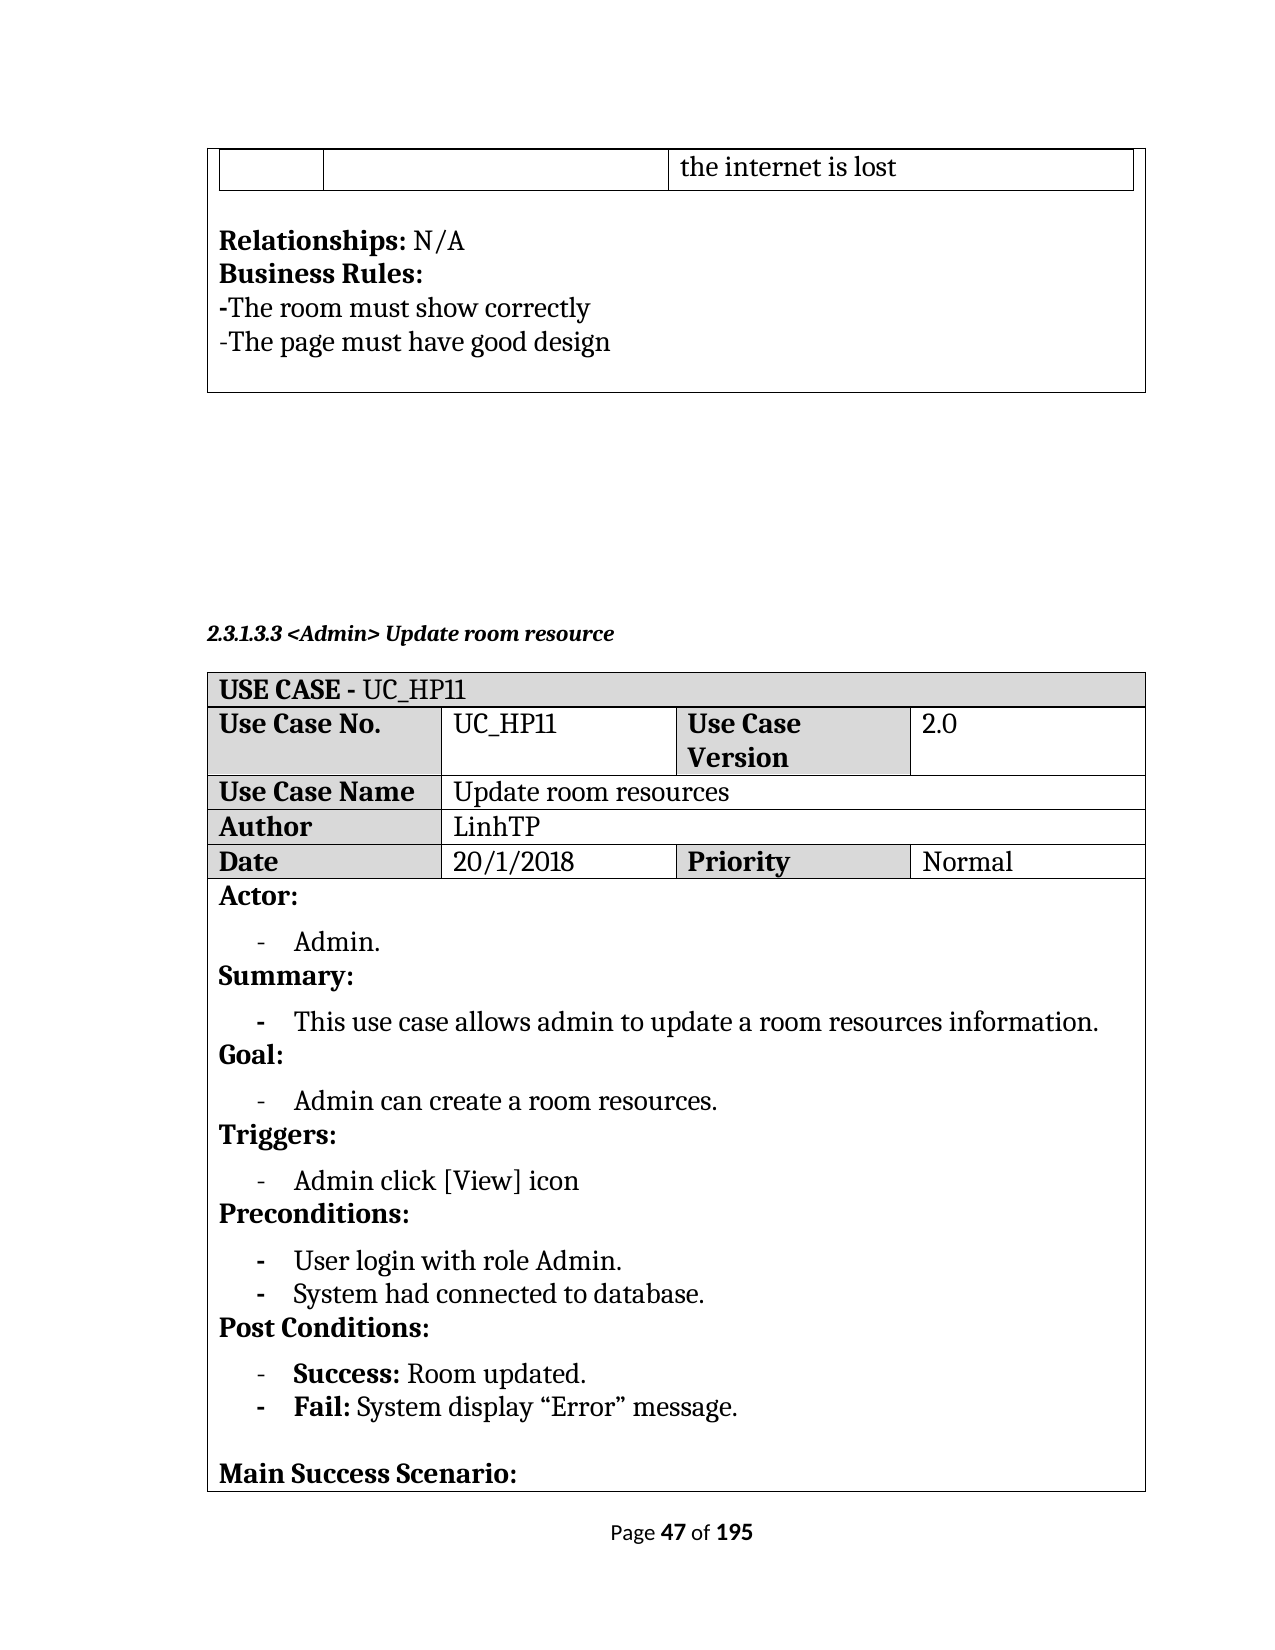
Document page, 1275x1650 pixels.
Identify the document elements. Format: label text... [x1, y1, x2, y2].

table_cell Date [208, 845, 441, 878]
table_cell Normal [911, 845, 1145, 878]
text 2.3.1.3.3 <Admin> Update room resource [207, 621, 1157, 647]
table_header USE CASE - UC_HP11 [208, 673, 1145, 706]
table_cell 2.0 [911, 708, 1145, 774]
table_cell Update room resources [442, 776, 1145, 809]
table_cell Author [208, 810, 441, 844]
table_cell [208, 879, 1145, 1491]
table_cell Use Case Name [208, 776, 441, 809]
table_cell Use Case Version [677, 708, 910, 774]
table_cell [208, 149, 1145, 392]
table_cell Priority [677, 845, 910, 878]
table_cell LinhTP [442, 810, 1145, 844]
table_cell UC_HP11 [442, 708, 676, 774]
table_cell 20/1/2018 [442, 845, 676, 878]
table_cell Use Case No. [208, 708, 441, 774]
